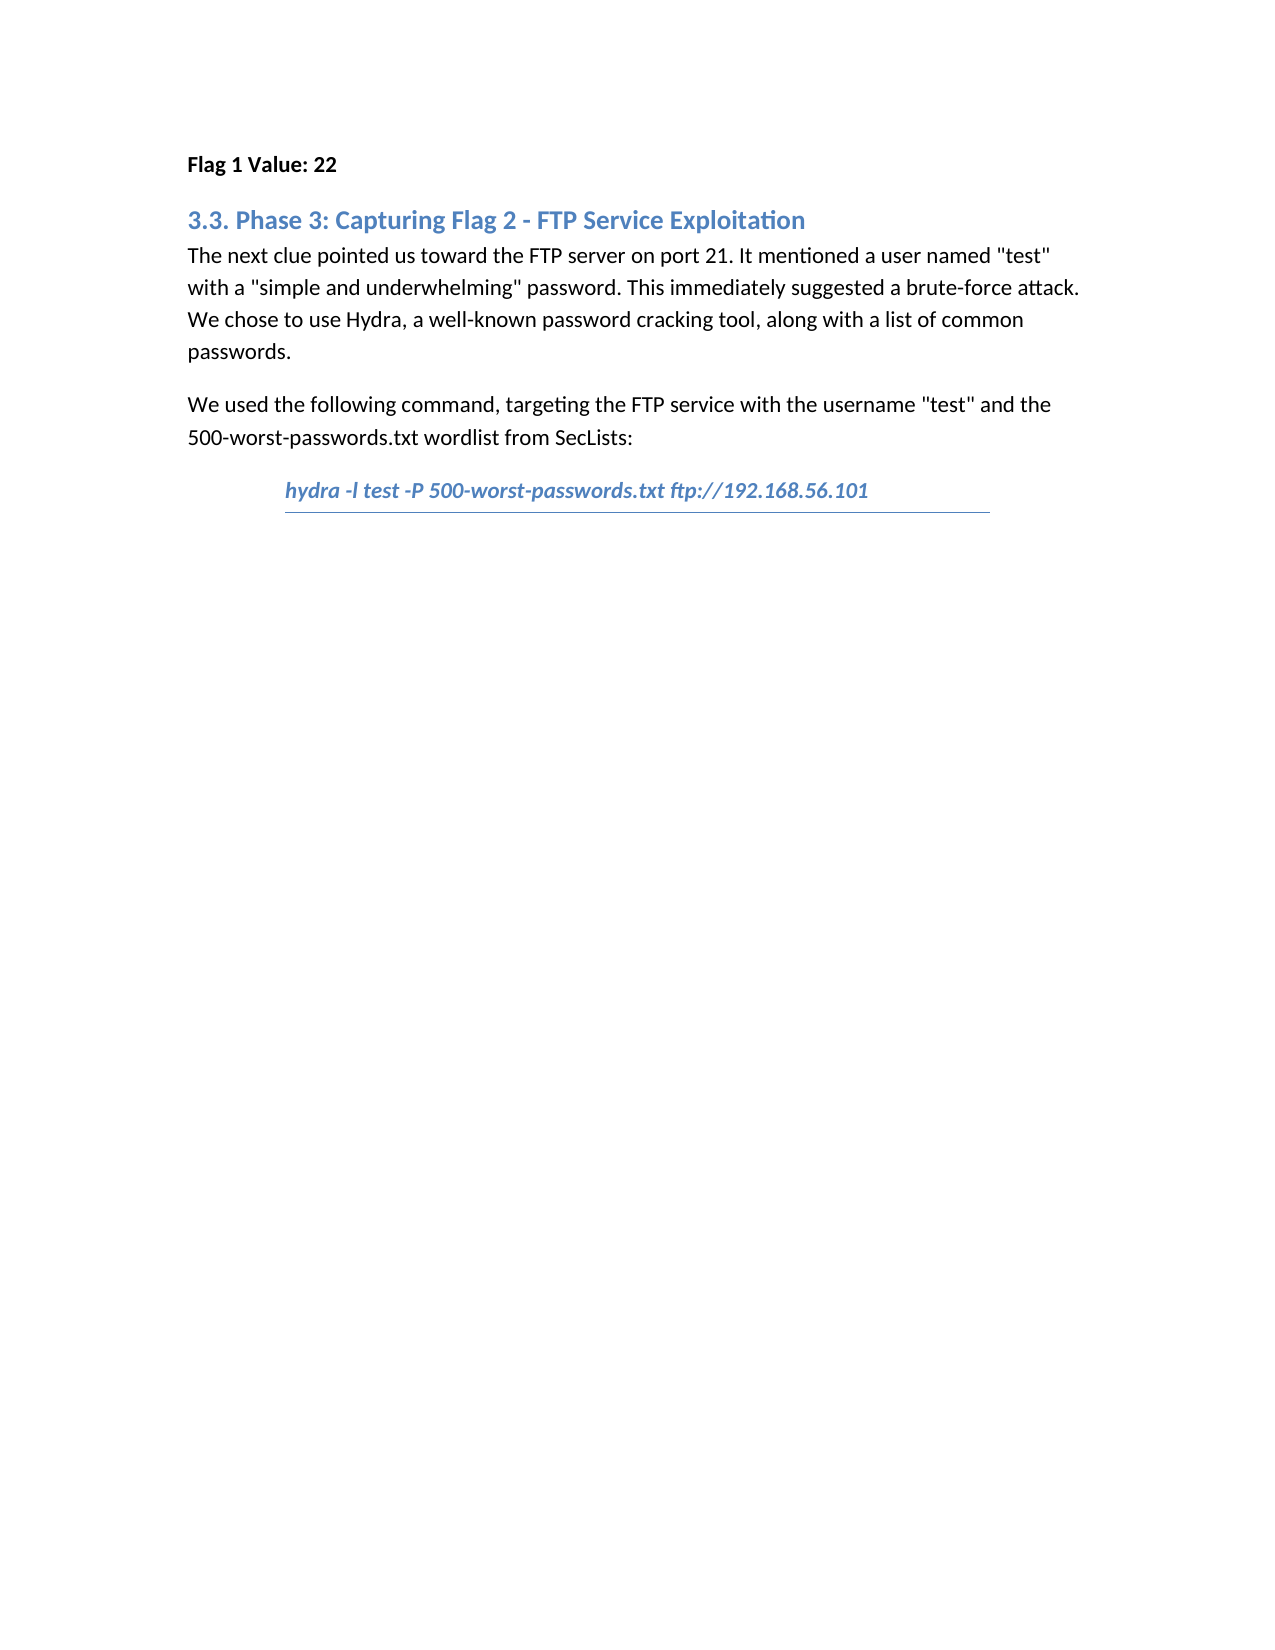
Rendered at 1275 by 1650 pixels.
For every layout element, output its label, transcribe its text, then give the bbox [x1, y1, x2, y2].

text We used the following command, targeting the FTP service with the username "test" and the 500-worst-passwords.txt wordlist from SecLists: [187, 391, 1087, 451]
text hydra -l test -P 500-worst-passwords.txt ftp://192.168.56.101 [285, 476, 990, 512]
subtitle 3.3. Phase 3: Capturing Flag 2 - FTP Service Exploitation [187, 203, 1087, 236]
text Flag 1 Value: 22 [187, 150, 1087, 178]
text The next clue pointed us toward the FTP server on port 21. It mentioned a user named "test" with a "simple and underwhelming" password. This immediately suggested a brute-force attack. We chose to use Hydra, a well-known password cracking tool, along with a list of common passwords. [187, 241, 1087, 366]
